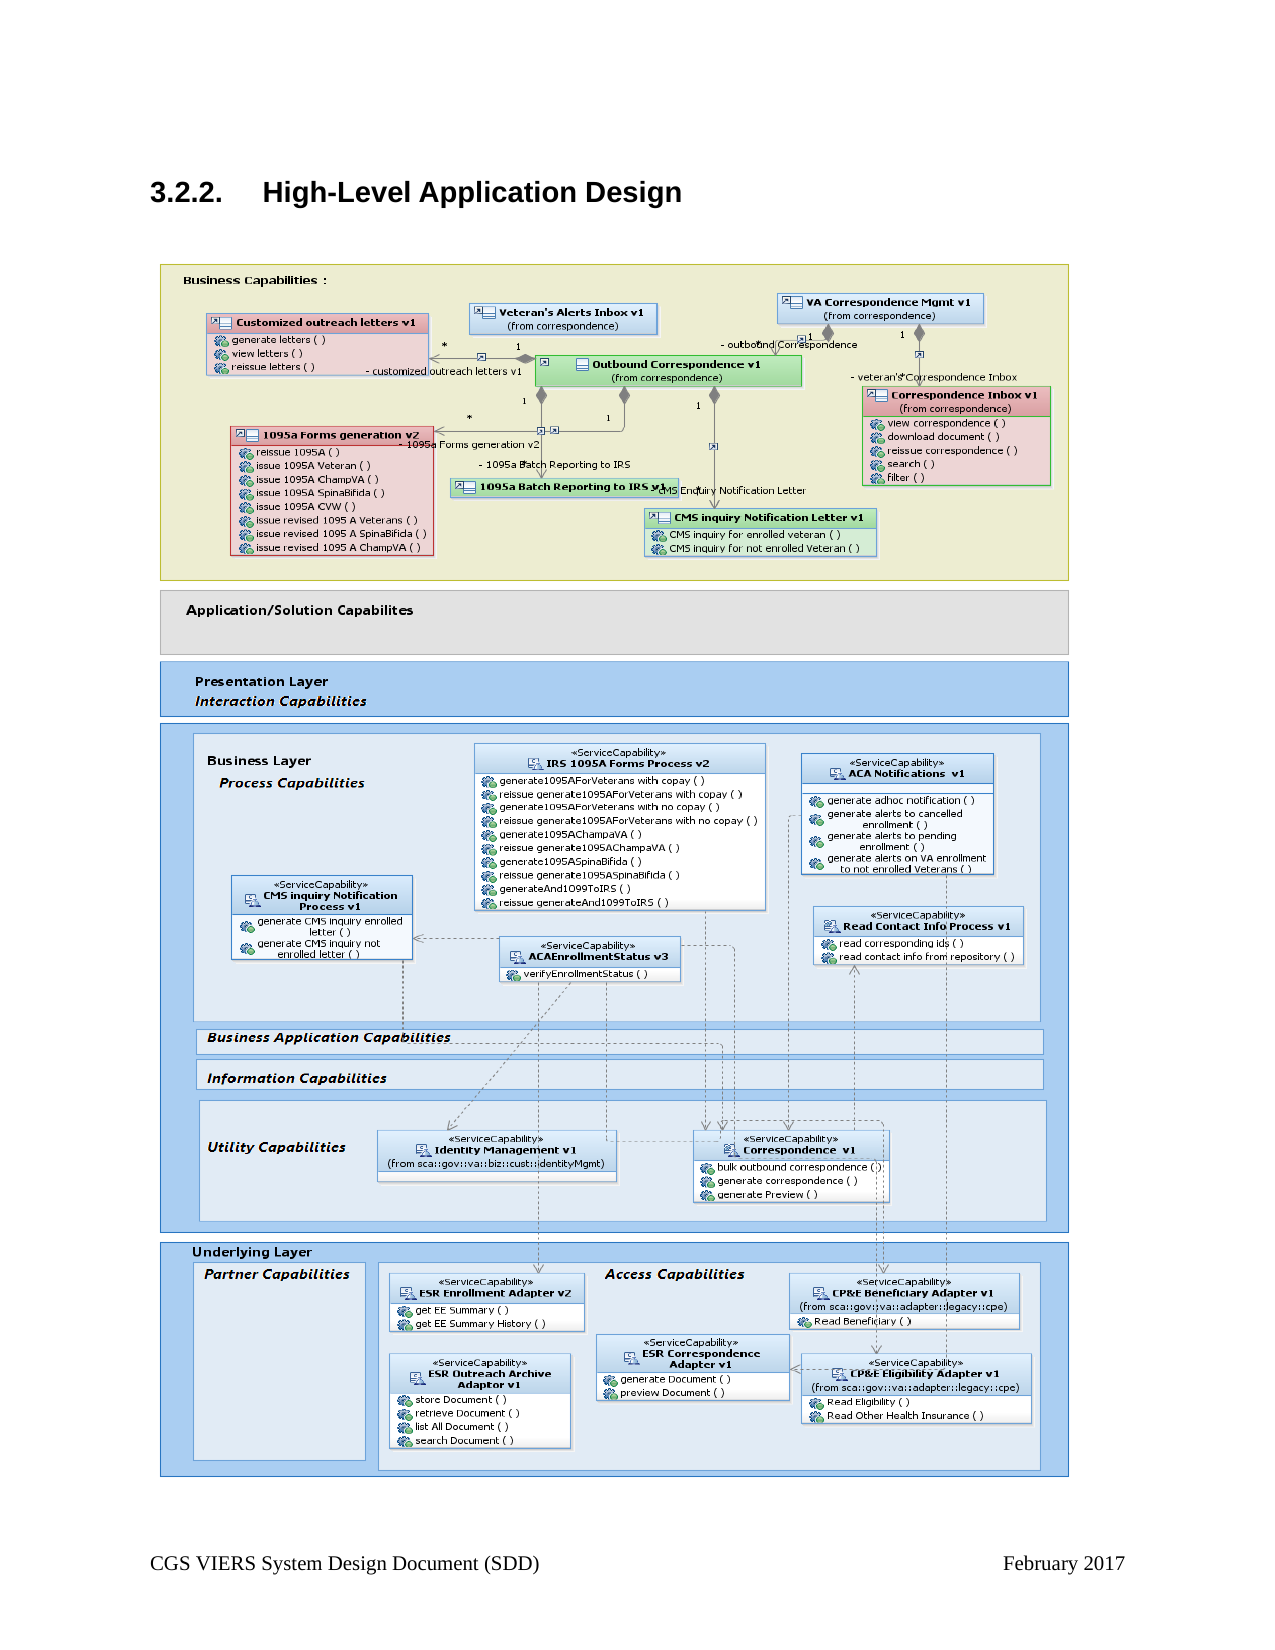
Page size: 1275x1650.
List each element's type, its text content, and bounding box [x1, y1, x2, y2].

picture [150, 256, 1080, 1485]
subtitle High-Level Application Design [150, 175, 1125, 208]
